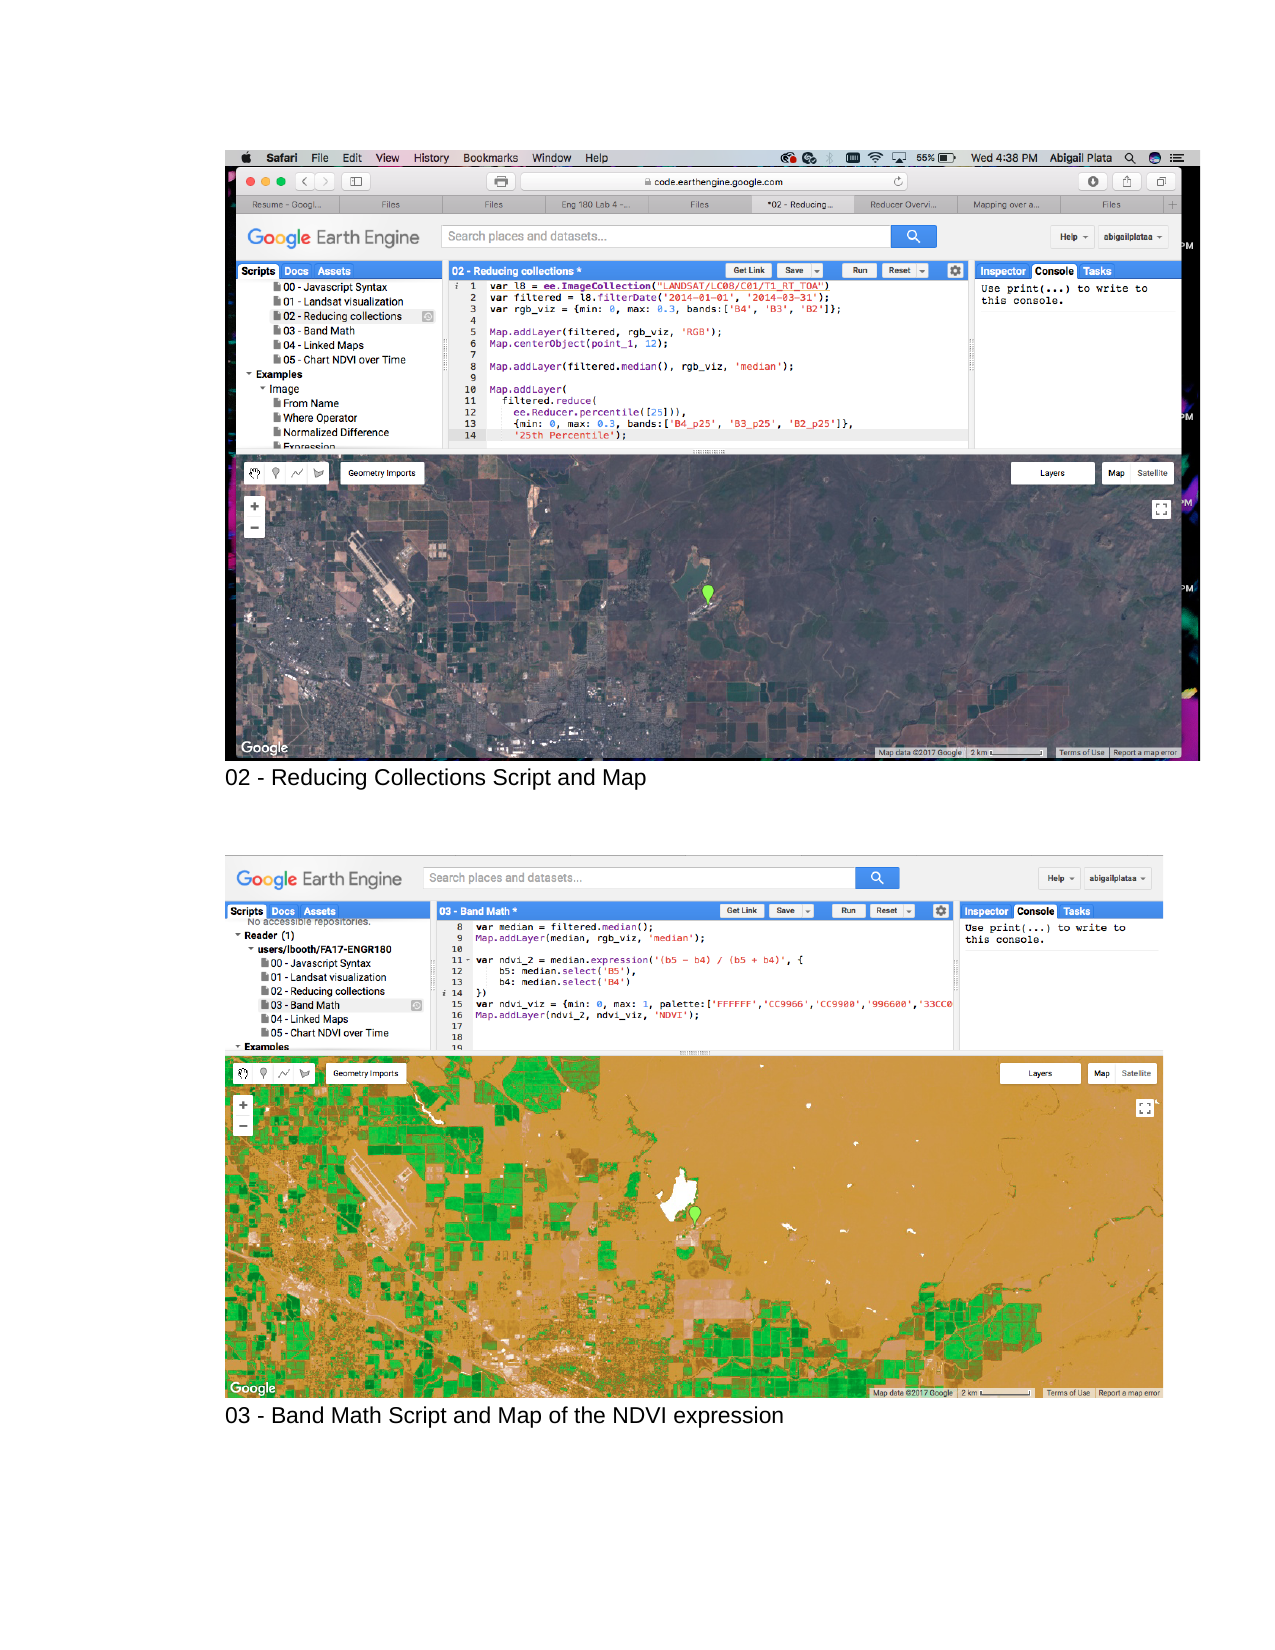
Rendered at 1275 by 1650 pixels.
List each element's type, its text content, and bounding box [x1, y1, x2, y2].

picture [225, 855, 1164, 1398]
text 03 - Band Math Script and Map of the NDVI expression [225, 1402, 1125, 1428]
picture [225, 150, 1200, 761]
text 02 - Reducing Collections Script and Map [225, 764, 1125, 791]
